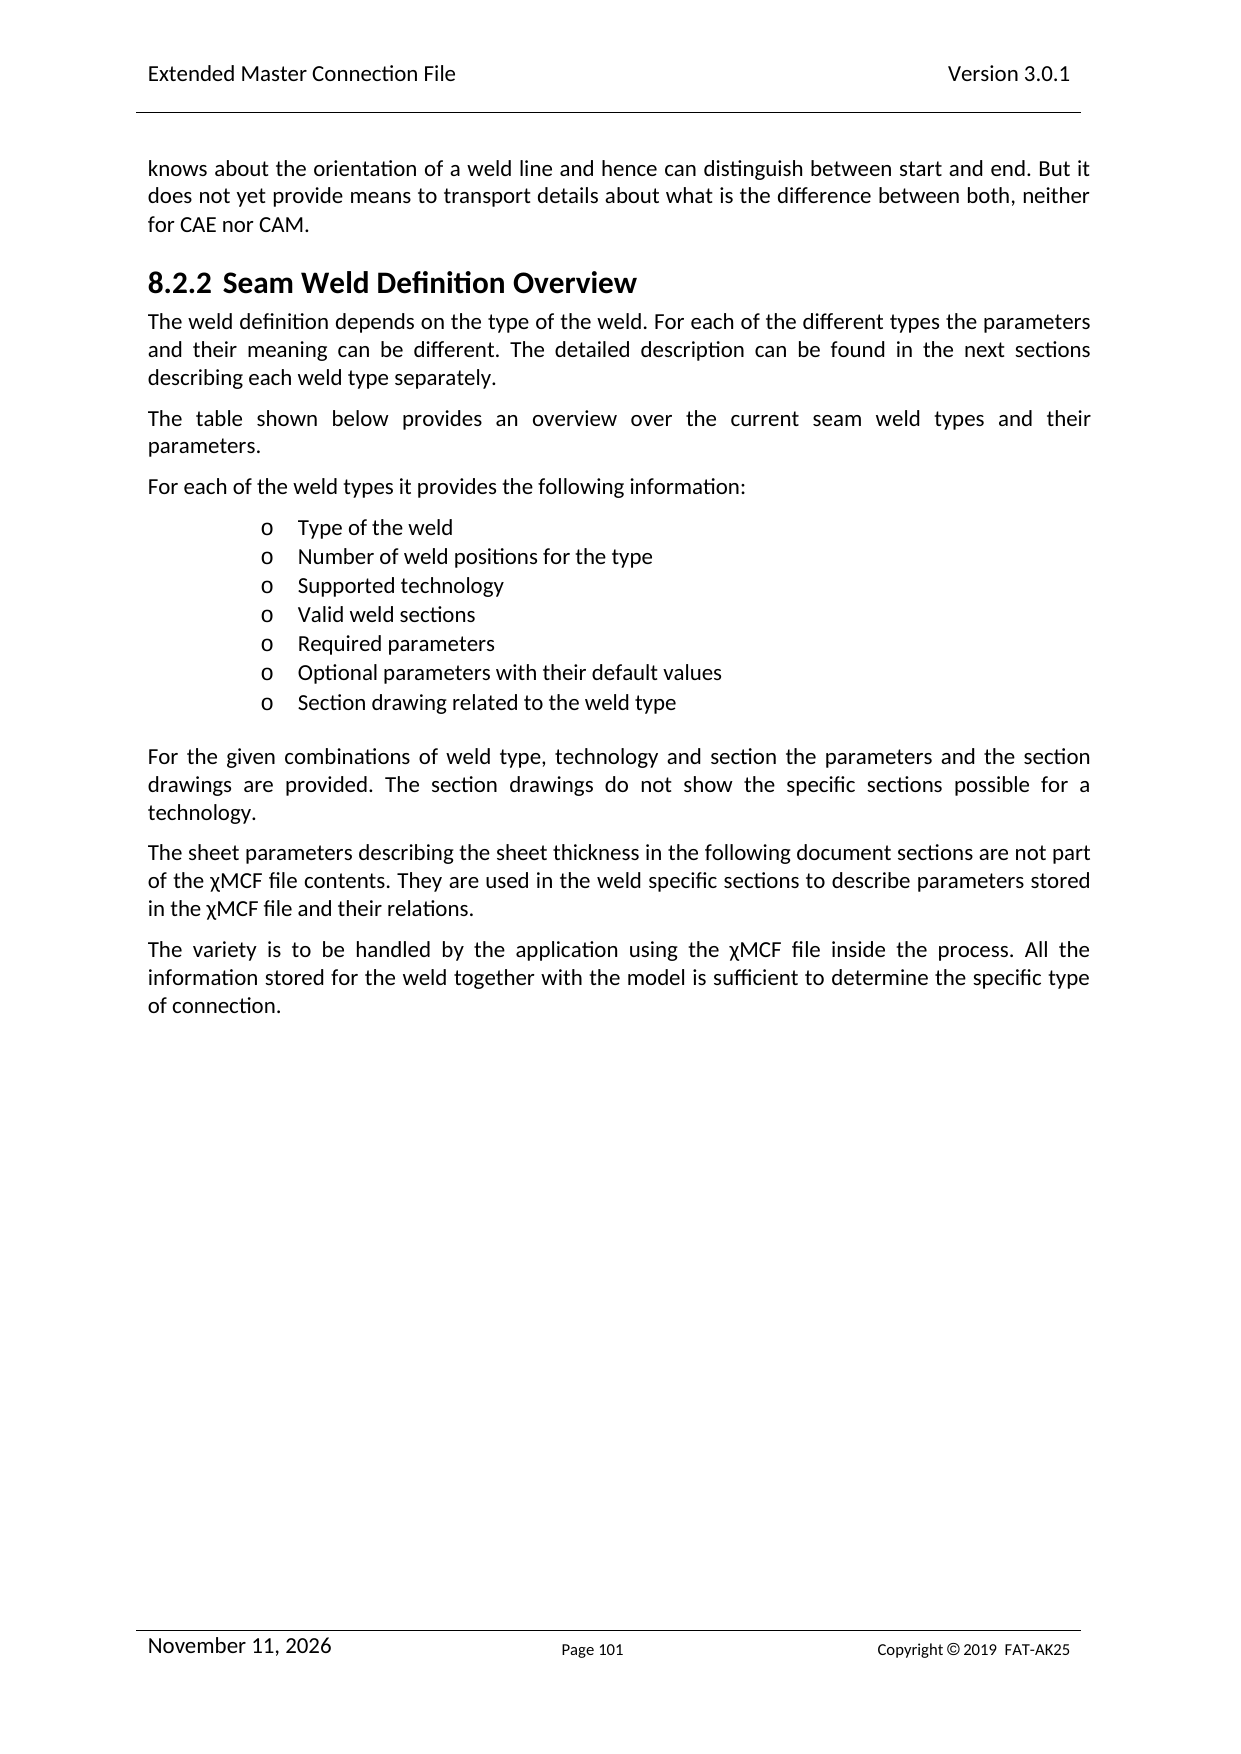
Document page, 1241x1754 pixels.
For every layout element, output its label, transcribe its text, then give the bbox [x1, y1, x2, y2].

text The sheet parameters describing the sheet thickness in the following document sections are not part of the χMCF file contents. They are used in the weld specific sections to describe parameters stored in the χMCF file and their relations. [148, 838, 1092, 922]
subtitle Seam Weld Definition Overview [148, 263, 1092, 301]
text The table shown below provides an overview over the current seam weld types and their parameters. [148, 404, 1092, 460]
text For the given combinations of weld type, technology and section the parameters and the section drawings are provided. The section drawings do not show the specific sections possible for a technology. [148, 742, 1092, 826]
list Section drawing related to the weld type [260, 688, 1092, 717]
list Required parameters [260, 629, 1092, 658]
list Optional parameters with their default values [260, 658, 1092, 688]
text The weld definition depends on the type of the weld. For each of the different types the parameters and their meaning can be different. The detailed description can be found in the next sections describing each weld type separately. [148, 307, 1092, 391]
list Type of the weld [260, 513, 1092, 542]
text The variety is to be handled by the application using the χMCF file inside the process. All the information stored for the weld together with the model is sufficient to determine the specific type of connection. [148, 935, 1092, 1019]
list Number of weld positions for the type [260, 542, 1092, 571]
text For each of the weld types it provides the following information: [148, 472, 1092, 500]
list Supported technology [260, 571, 1092, 600]
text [148, 154, 1092, 238]
list Valid weld sections [260, 600, 1092, 629]
